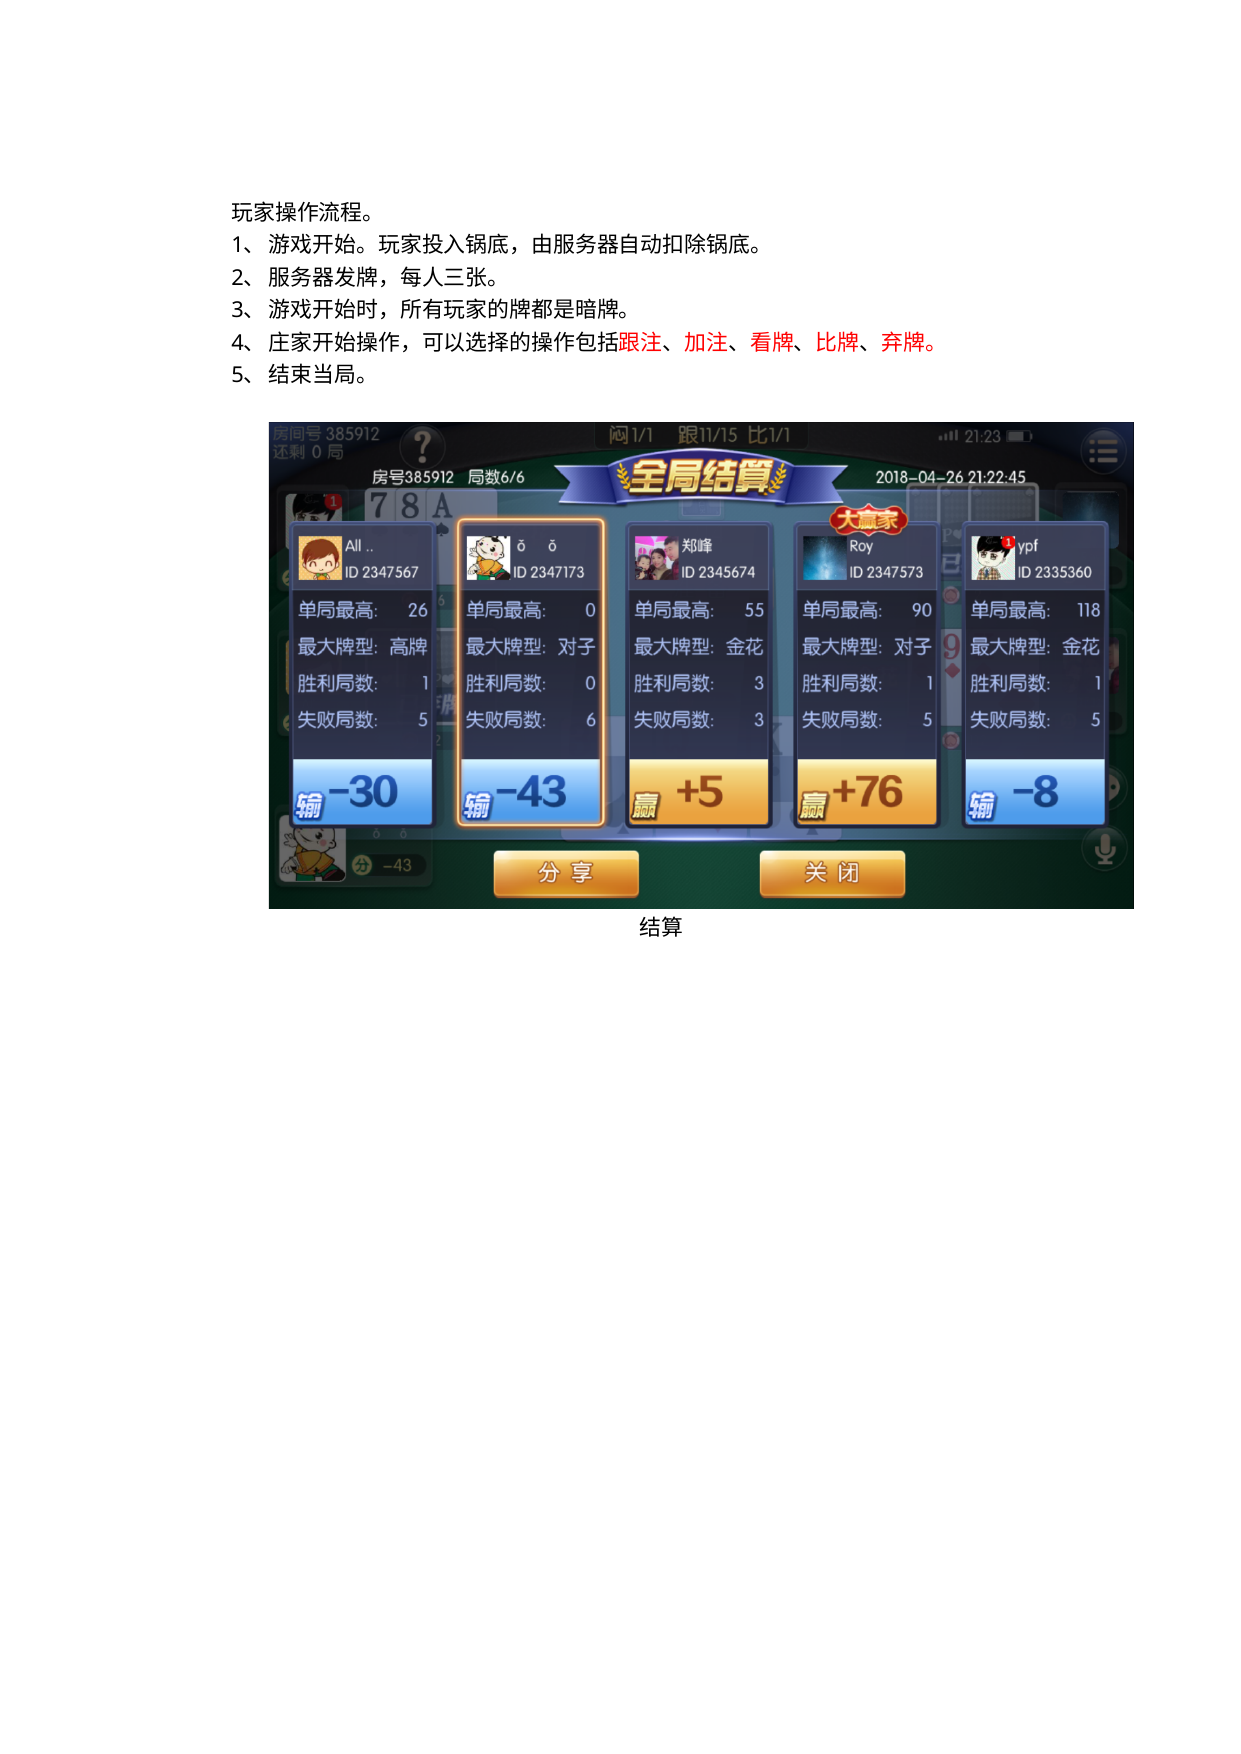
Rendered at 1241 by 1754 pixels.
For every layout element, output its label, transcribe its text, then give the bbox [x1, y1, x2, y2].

list 游戏开始时，所有玩家的牌都是暗牌。 [231, 292, 1053, 324]
text 玩家操作流程。 [187, 194, 1053, 227]
list 结束当局。 [231, 357, 1053, 389]
list 结算 [269, 909, 1053, 942]
list 服务器发牌，每人三张。 [231, 259, 1053, 292]
list 游戏开始。玩家投入锅底，由服务器自动扣除锅底。 [231, 227, 1053, 259]
picture [268, 422, 1134, 909]
list 庄家开始操作，可以选择的操作包括跟注、加注、看牌、比牌、弃牌。 [231, 324, 1053, 357]
